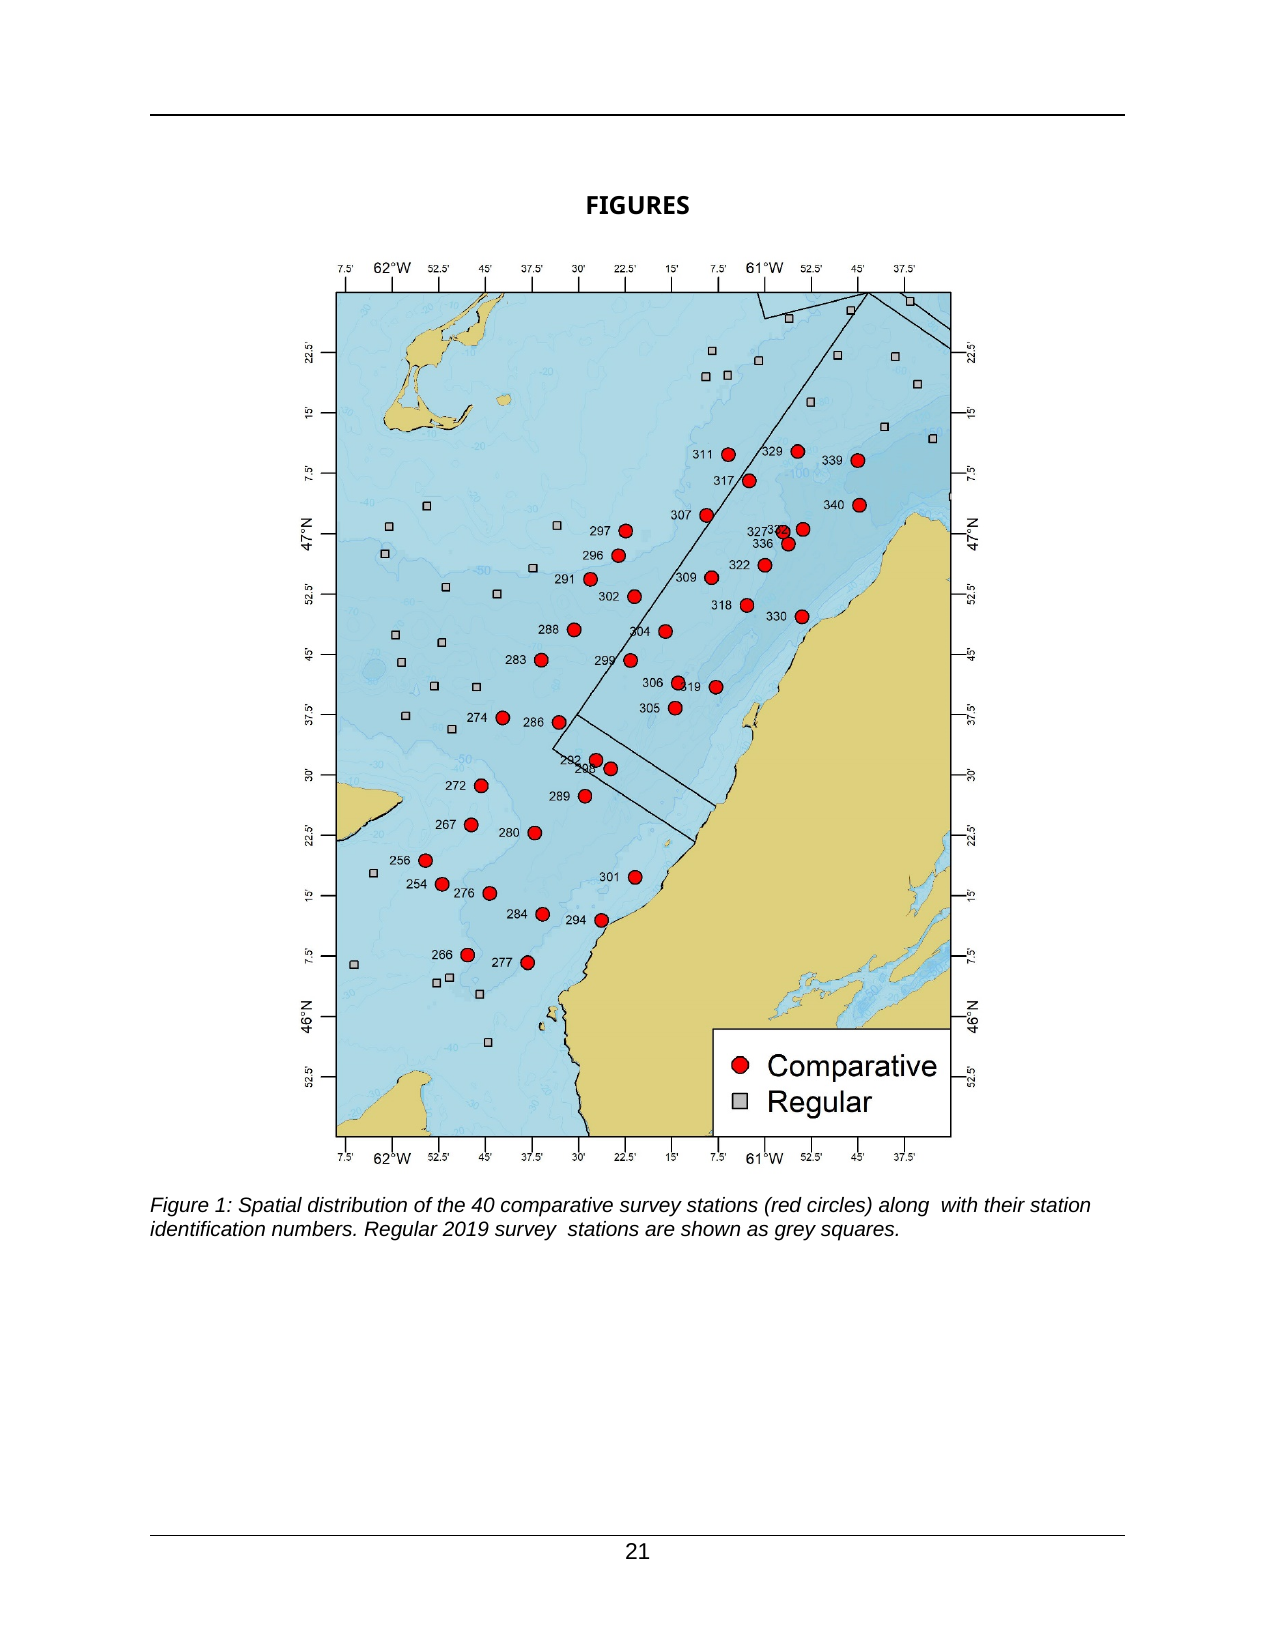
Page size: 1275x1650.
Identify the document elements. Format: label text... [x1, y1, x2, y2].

text Figure 1: Spatial distribution of the 40 comparative survey stations (red circles) along with their station identification numbers. Regular 2019 survey stations are shown as grey squares. [150, 1193, 1125, 1241]
subtitle FIGURES [150, 187, 1125, 222]
picture [261, 234, 1014, 1181]
